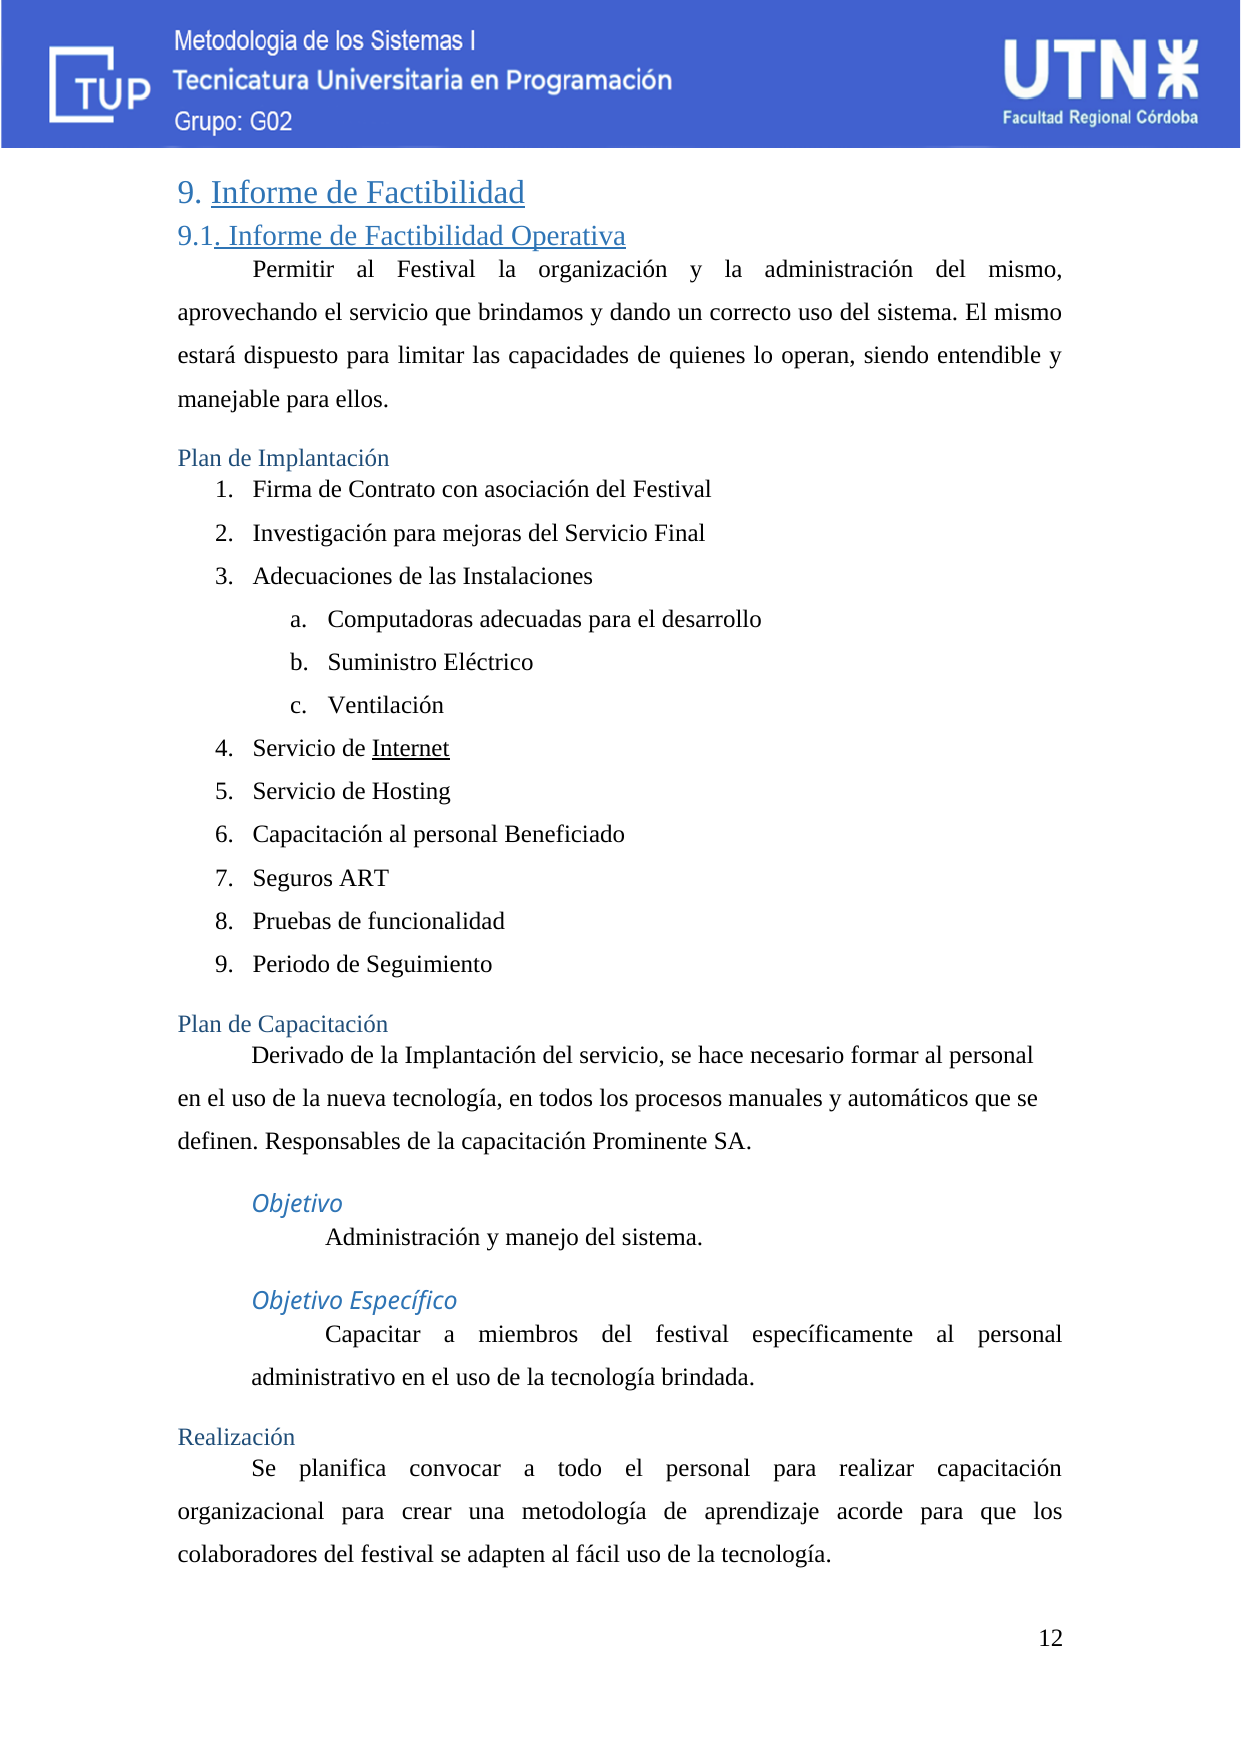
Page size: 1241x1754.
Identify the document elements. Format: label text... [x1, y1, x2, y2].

list Pruebas de funcionalidad [215, 906, 1063, 934]
list Investigación para mejoras del Servicio Final [215, 518, 1063, 546]
list Servicio de Internet [215, 733, 1063, 762]
text Capacitar a miembros del festival específicamente al personal administrativo en el uso de la tecnología brindada. [251, 1319, 1063, 1391]
subtitle Objetivo Específico [177, 1282, 1063, 1316]
subtitle Plan de Capacitación [177, 1009, 1063, 1037]
subtitle Objetivo [177, 1186, 1063, 1220]
picture [1, 0, 1241, 148]
list Ventilación [290, 690, 1063, 719]
list Adecuaciones de las Instalaciones [215, 561, 1063, 589]
list Capacitación al personal Beneficiado [215, 819, 1063, 848]
subtitle 9. Informe de Factibilidad [177, 173, 1063, 211]
subtitle Plan de Implantación [177, 443, 1063, 472]
list Servicio de Hosting [215, 776, 1063, 805]
text Derivado de la Implantación del servicio, se hace necesario formar al personal en el uso de la nueva tecnología, en todos los procesos manuales y automáticos que se definen. Responsables de la capacitación Prominente SA. [177, 1040, 1063, 1155]
text Permitir al Festival la organización y la administración del mismo, aprovechando el servicio que brindamos y dando un correcto uso del sistema. El mismo estará dispuesto para limitar las capacidades de quienes lo operan, siendo entendible y manejable para ellos. [177, 254, 1063, 412]
subtitle Realización [177, 1422, 1063, 1451]
list Periodo de Seguimiento [215, 949, 1063, 978]
list Firma de Contrato con asociación del Festival [215, 474, 1063, 503]
list Suministro Eléctrico [290, 647, 1063, 676]
list Computadoras adecuadas para el desarrollo [290, 604, 1063, 633]
subtitle 9.1. Informe de Factibilidad Operativa [177, 218, 1063, 252]
text Administración y manejo del sistema. [251, 1222, 1063, 1251]
list Seguros ART [215, 863, 1063, 891]
text Se planifica convocar a todo el personal para realizar capacitación organizacional para crear una metodología de aprendizaje acorde para que los colaboradores del festival se adapten al fácil uso de la tecnología. [177, 1453, 1063, 1568]
